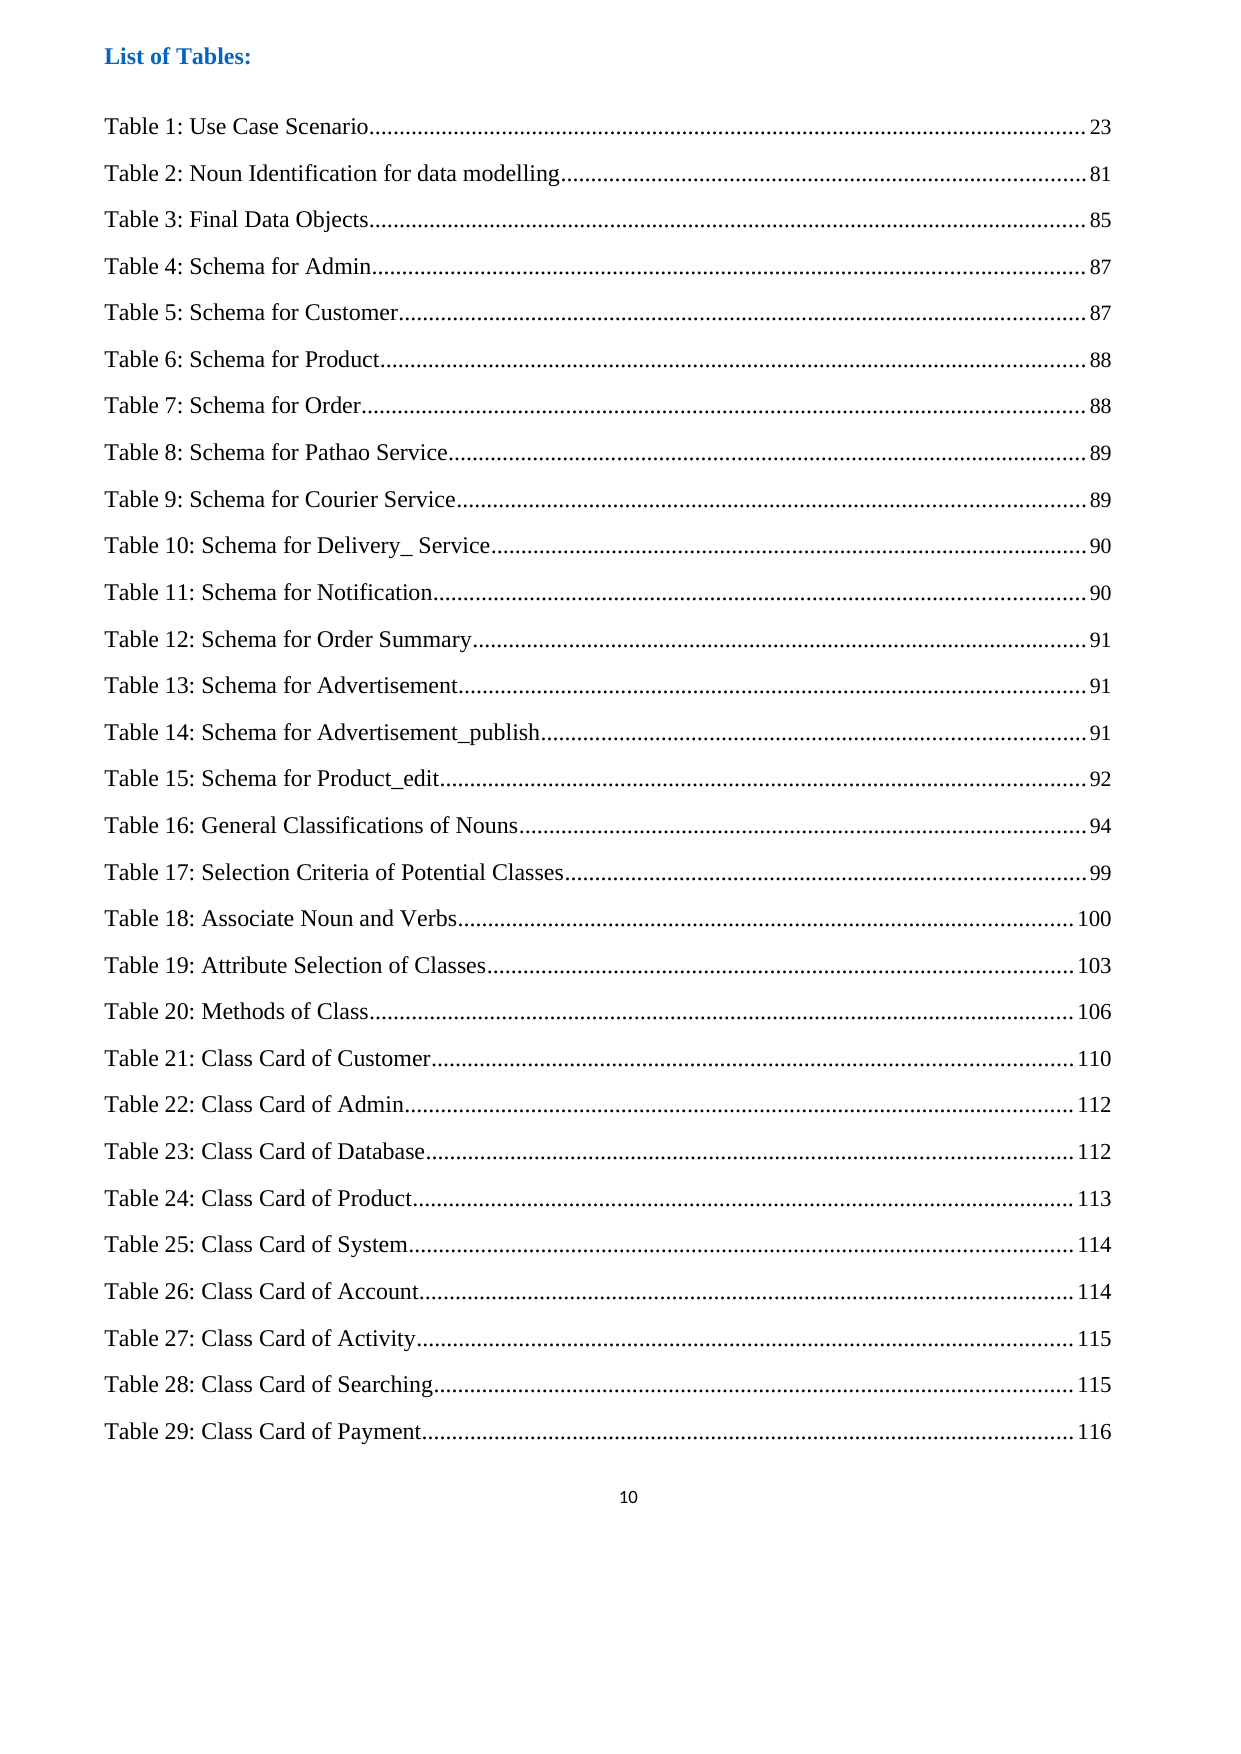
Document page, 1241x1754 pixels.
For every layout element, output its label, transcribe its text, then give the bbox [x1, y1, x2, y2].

text Table 28: Class Card of Searching 115 [104, 1370, 1114, 1398]
text Table 11: Schema for Notification 90 [104, 578, 1114, 606]
text Table 1: Use Case Scenario 23 [104, 112, 1114, 139]
text Table 14: Schema for Advertisement_publish 91 [104, 718, 1114, 745]
text Table 10: Schema for Delivery_ Service 90 [104, 531, 1114, 559]
text Table 3: Final Data Objects 85 [104, 205, 1114, 233]
text 10 [619, 1486, 1114, 1508]
text Table 19: Attribute Selection of Classes 103 [104, 951, 1114, 978]
text List of Tables: [104, 42, 1114, 70]
text Table 24: Class Card of Product 113 [104, 1184, 1114, 1211]
text Table 15: Schema for Product_edit 92 [104, 764, 1114, 792]
text Table 7: Schema for Order 88 [104, 392, 1114, 419]
text Table 8: Schema for Pathao Service 89 [104, 438, 1114, 466]
text Table 22: Class Card of Admin 112 [104, 1091, 1114, 1118]
text Table 9: Schema for Courier Service 89 [104, 485, 1114, 512]
text Table 27: Class Card of Activity 115 [104, 1323, 1114, 1351]
text Table 4: Schema for Admin 87 [104, 252, 1114, 279]
text Table 25: Class Card of System 114 [104, 1230, 1114, 1258]
text Table 5: Schema for Customer 87 [104, 298, 1114, 326]
text Table 17: Selection Criteria of Potential Classes 99 [104, 857, 1114, 885]
text Table 21: Class Card of Customer 110 [104, 1044, 1114, 1072]
text Table 18: Associate Noun and Verbs 100 [104, 904, 1114, 932]
text Table 16: General Classifications of Nouns 94 [104, 811, 1114, 838]
text Table 13: Schema for Advertisement 91 [104, 671, 1114, 699]
text Table 26: Class Card of Account 114 [104, 1277, 1114, 1304]
text Table 23: Class Card of Database 112 [104, 1137, 1114, 1165]
text Table 6: Schema for Product 88 [104, 345, 1114, 373]
text Table 2: Noun Identification for data modelling 81 [104, 158, 1114, 186]
text Table 20: Methods of Class 106 [104, 997, 1114, 1025]
text Table 29: Class Card of Payment 116 [104, 1417, 1114, 1444]
text Table 12: Schema for Order Summary 91 [104, 625, 1114, 652]
